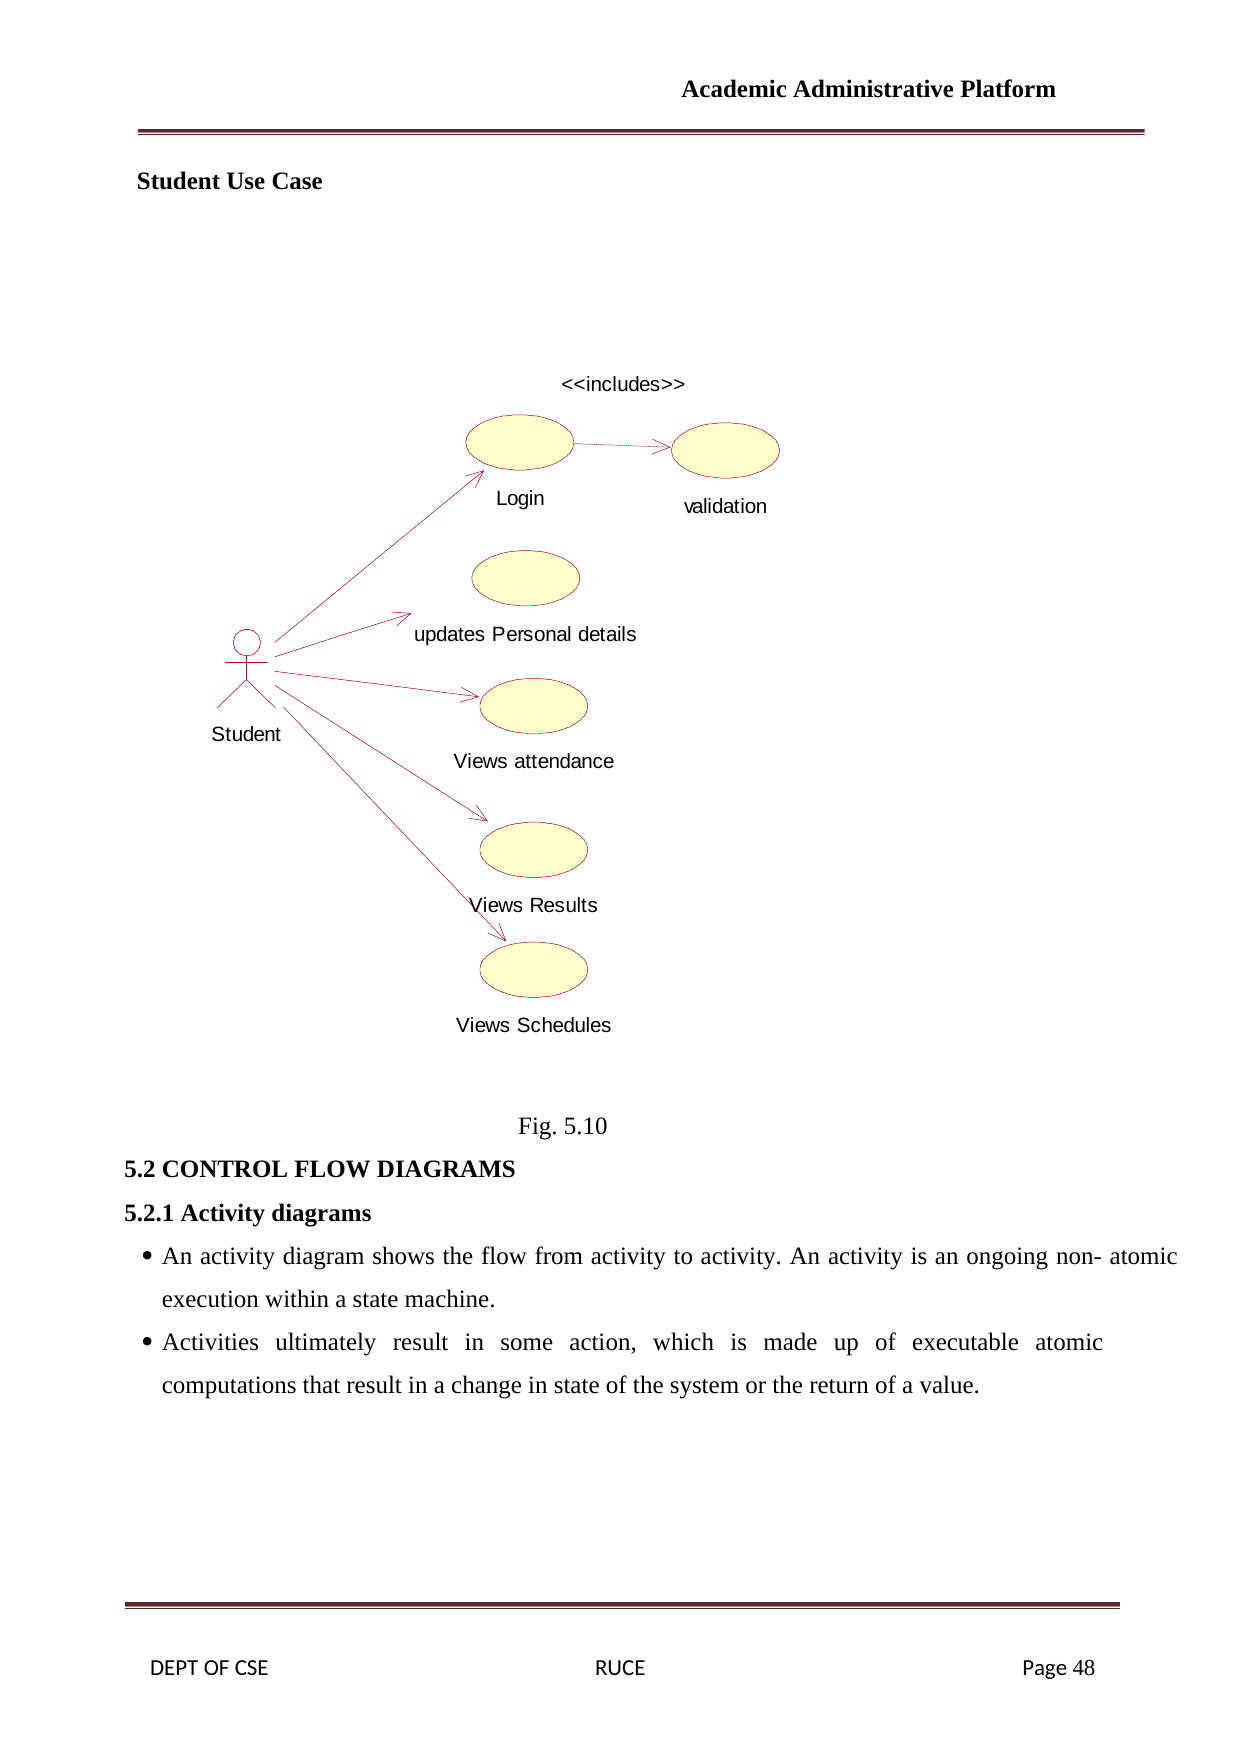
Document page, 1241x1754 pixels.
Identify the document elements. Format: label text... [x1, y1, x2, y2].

list Activities ultimately result in some action, which is made up of executable atomic computations that result in a change in state of the system or the return of a value. [143, 1327, 1104, 1399]
list An activity diagram shows the flow from activity to activity. An activity is an ongoing non- atomic execution within a state machine. [143, 1241, 1179, 1313]
text Student Use Case [124, 166, 1104, 194]
picture [123, 1602, 1120, 1610]
text 5.2.1 Activity diagrams [124, 1198, 1104, 1226]
text Fig. 5.10 [49, 1111, 1104, 1140]
picture [136, 129, 1145, 136]
text 5.2 CONTROL FLOW DIAGRAMS [124, 1154, 1104, 1183]
